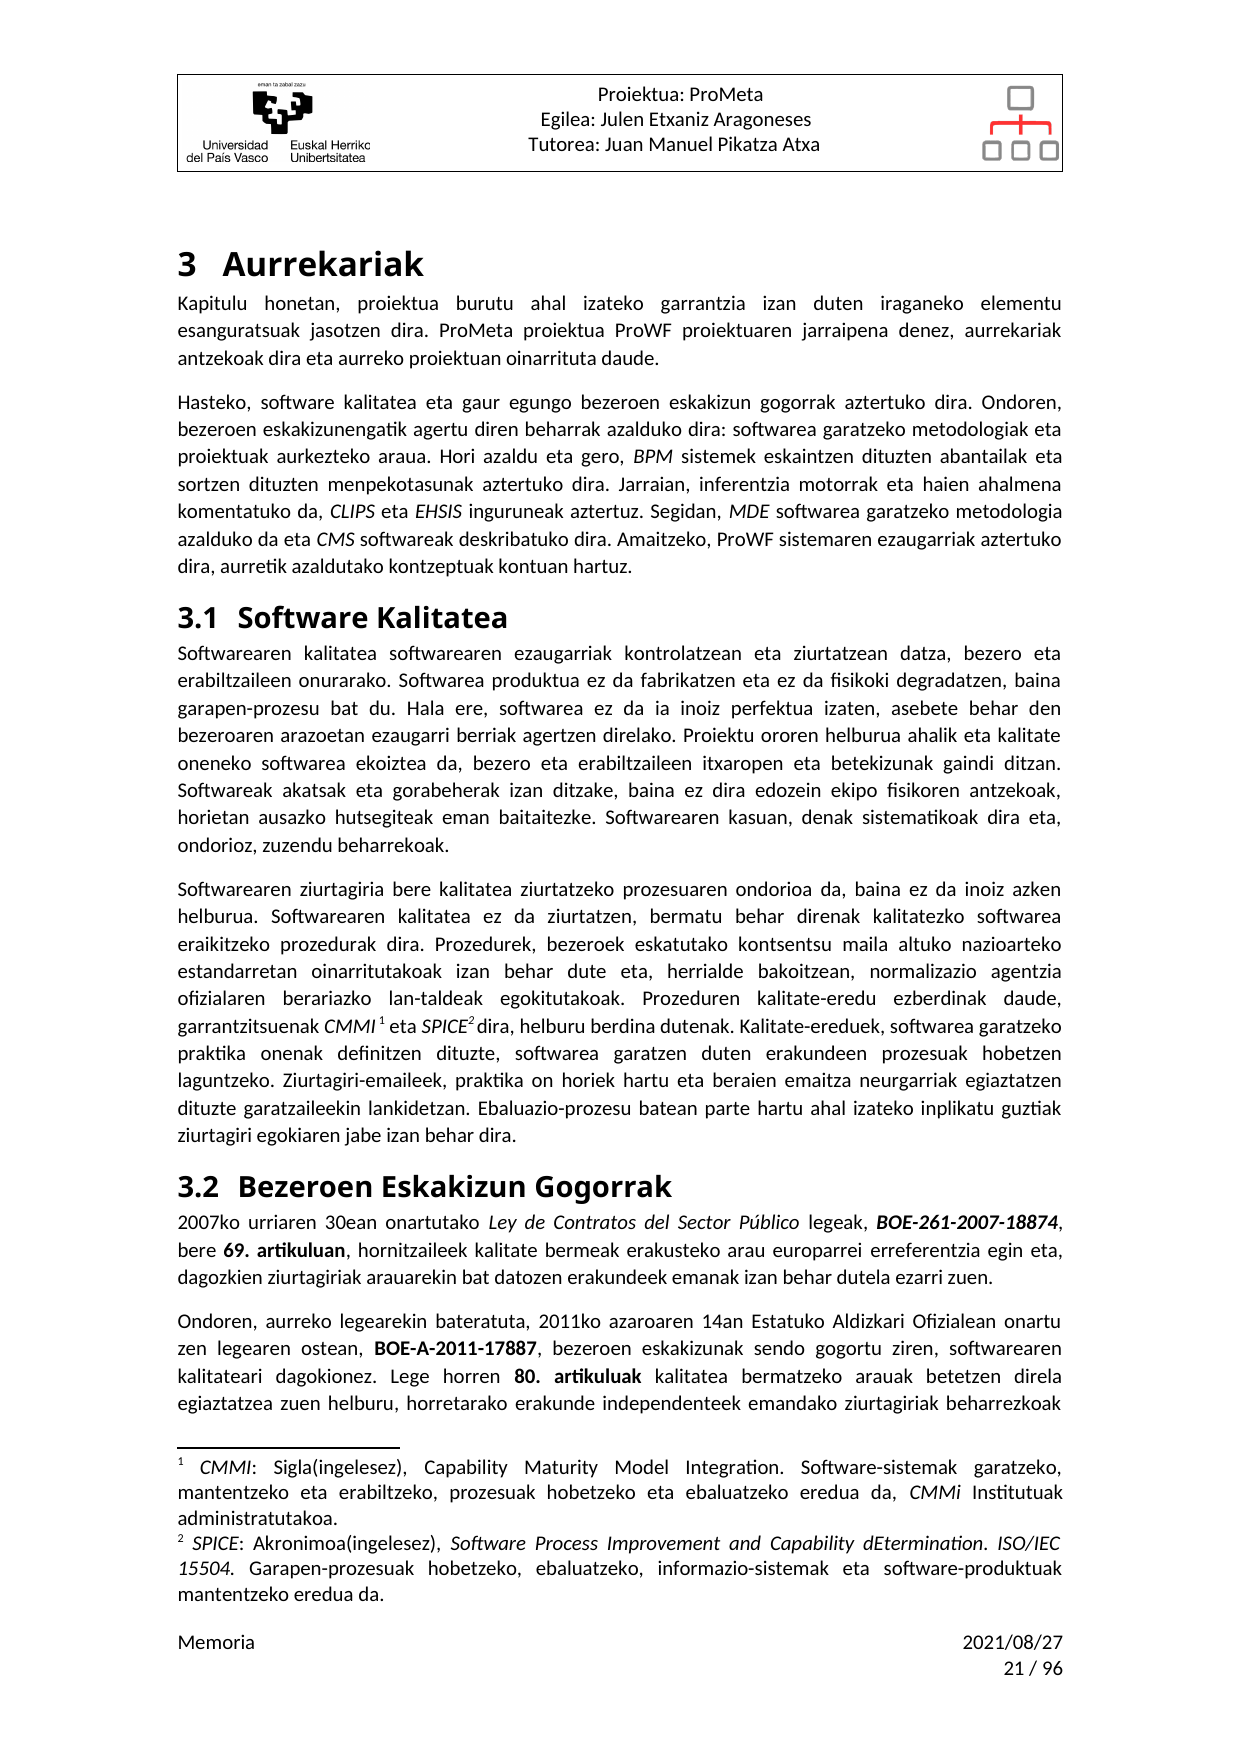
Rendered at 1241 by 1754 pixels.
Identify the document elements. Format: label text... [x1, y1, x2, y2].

picture [182, 80, 370, 162]
text Kapitulu honetan, proiektua burutu ahal izateko garrantzia izan duten iraganeko elementu esanguratsuak jasotzen dira. ProMeta proiektua ProWF proiektuaren jarraipena denez, aurrekariak antzekoak dira eta aurreko proiektuan oinarrituta daude. [177, 290, 1063, 370]
text Softwarearen ziurtagiria bere kalitatea ziurtatzeko prozesuaren ondorioa da, baina ez da inoiz azken helburua. Softwarearen kalitatea ez da ziurtatzen, bermatu behar direnak kalitatezko softwarea eraikitzeko prozedurak dira. Prozedurek, bezeroek eskatutako kontsentsu maila altuko nazioarteko estandarretan oinarritutakoak izan behar dute eta, herrialde bakoitzean, normalizazio agentzia ofizialaren berariazko lan-taldeak egokitutakoak. Prozeduren kalitate-eredu ezberdinak daude, garrantzitsuenak CMMI eta SPICE dira, helburu berdina dutenak. Kalitate-ereduek, softwarea garatzeko praktika onenak definitzen dituzte, softwarea garatzen duten erakundeen prozesuak hobetzen laguntzeko. Ziurtagiri-emaileek, praktika on horiek hartu eta beraien emaitza neurgarriak egiaztatzen dituzte garatzaileekin lankidetzan. Ebaluazio-prozesu batean parte hartu ahal izateko inplikatu guztiak ziurtagiri egokiaren jabe izan behar dira. [177, 876, 1063, 1148]
subtitle Aurrekariak [177, 241, 1063, 286]
picture [978, 80, 1060, 162]
subtitle Bezeroen Eskakizun Gogorrak [177, 1167, 1063, 1206]
subtitle Software Kalitatea [177, 597, 1063, 637]
text 2007ko urriaren 30ean onartutako Ley de Contratos del Sector Público legeak, BOE-261-2007-18874, bere 69. artikuluan, hornitzaileek kalitate bermeak erakusteko arau europarrei erreferentzia egin eta, dagozkien ziurtagiriak arauarekin bat datozen erakundeek emanak izan behar dutela ezarri zuen. [177, 1209, 1063, 1289]
text Hasteko, software kalitatea eta gaur egungo bezeroen eskakizun gogorrak aztertuko dira. Ondoren, bezeroen eskakizunengatik agertu diren beharrak azalduko dira: softwarea garatzeko metodologiak eta proiektuak aurkezteko araua. Hori azaldu eta gero, BPM sistemek eskaintzen dituzten abantailak eta sortzen dituzten menpekotasunak aztertuko dira. Jarraian, inferentzia motorrak eta haien ahalmena komentatuko da, CLIPS eta EHSIS inguruneak aztertuz. Segidan, MDE softwarea garatzeko metodologia azalduko da eta CMS softwareak deskribatuko dira. Amaitzeko, ProWF sistemaren ezaugarriak aztertuko dira, aurretik azaldutako kontzeptuak kontuan hartuz. [177, 389, 1063, 579]
text Softwarearen kalitatea softwarearen ezaugarriak kontrolatzean eta ziurtatzean datza, bezero eta erabiltzaileen onurarako. Softwarea produktua ez da fabrikatzen eta ez da fisikoki degradatzen, baina garapen-prozesu bat du. Hala ere, softwarea ez da ia inoiz perfektua izaten, asebete behar den bezeroaren arazoetan ezaugarri berriak agertzen direlako. Proiektu ororen helburua ahalik eta kalitate oneneko softwarea ekoiztea da, bezero eta erabiltzaileen itxaropen eta betekizunak gaindi ditzan. Softwareak akatsak eta gorabeherak izan ditzake, baina ez dira edozein ekipo fisikoren antzekoak, horietan ausazko hutsegiteak eman baitaitezke. Softwarearen kasuan, denak sistematikoak dira eta, ondorioz, zuzendu beharrekoak. [177, 640, 1063, 857]
